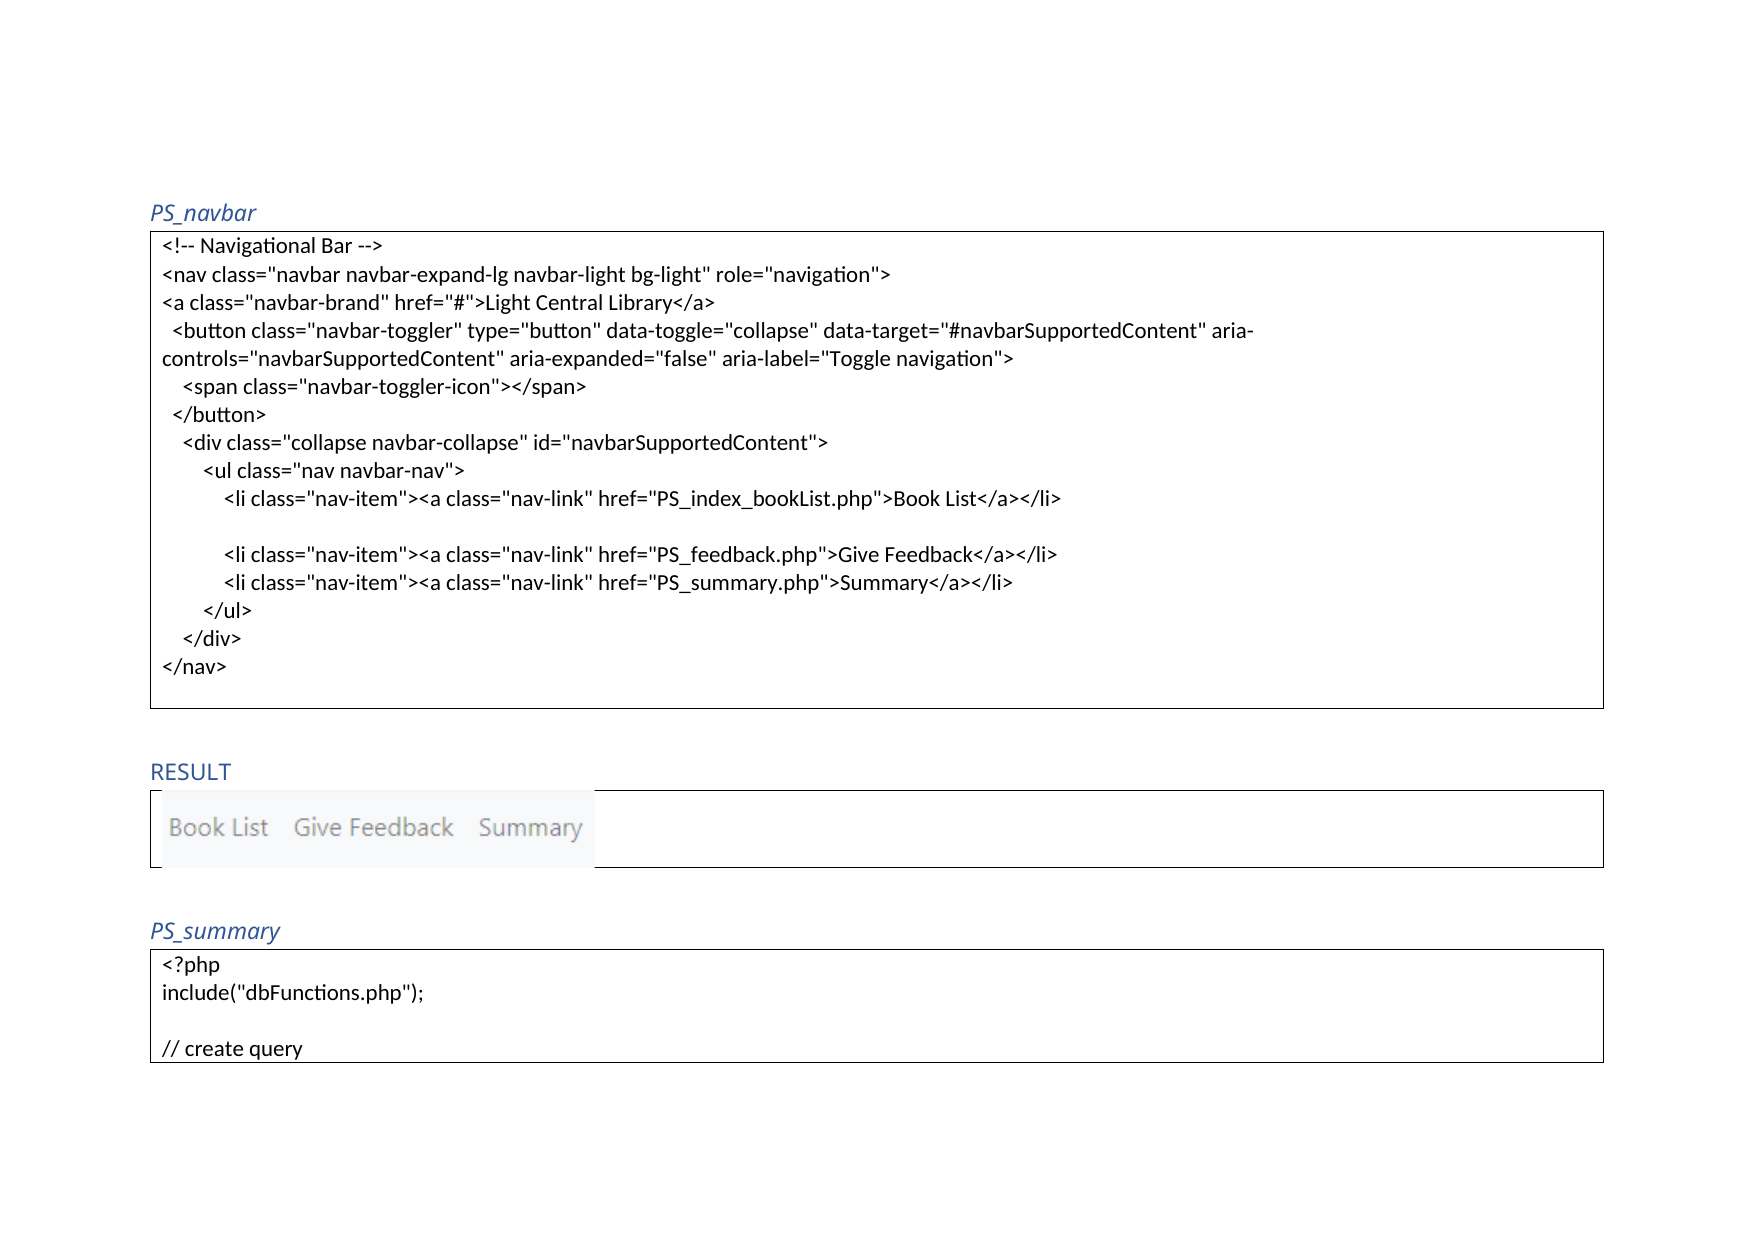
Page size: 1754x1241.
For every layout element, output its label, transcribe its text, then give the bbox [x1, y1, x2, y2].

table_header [151, 950, 1603, 1062]
table_header [595, 791, 1603, 867]
picture [161, 790, 595, 868]
table_header <!-- Navigational Bar --> <nav class="navbar navbar-expand-lg navbar-light bg-light" role="navigation"> <a class="navbar-brand" href="#">Light Central Library</a> <button class="navbar-toggler" type="button" data-toggle="collapse" data-target="#navbarSupportedContent" aria-controls="navbarSupportedContent" aria-expanded="false" aria-label="Toggle navigation"> <span class="navbar-toggler-icon"></span> </button> <div class="collapse navbar-collapse" id="navbarSupportedContent"> <ul class="nav navbar-nav"> <li class="nav-item"><a class="nav-link" href="PS_index_bookList.php">Book List</a></li> <li class="nav-item"><a class="nav-link" href="PS_feedback.php">Give Feedback</a></li> <li class="nav-item"><a class="nav-link" href="PS_summary.php">Summary</a></li> </ul> </div> </nav> [151, 232, 1603, 708]
table_header [151, 791, 161, 867]
subtitle PS_summary [150, 915, 1604, 946]
subtitle PS_navbar [150, 197, 1604, 228]
subtitle RESULT [150, 756, 1604, 787]
